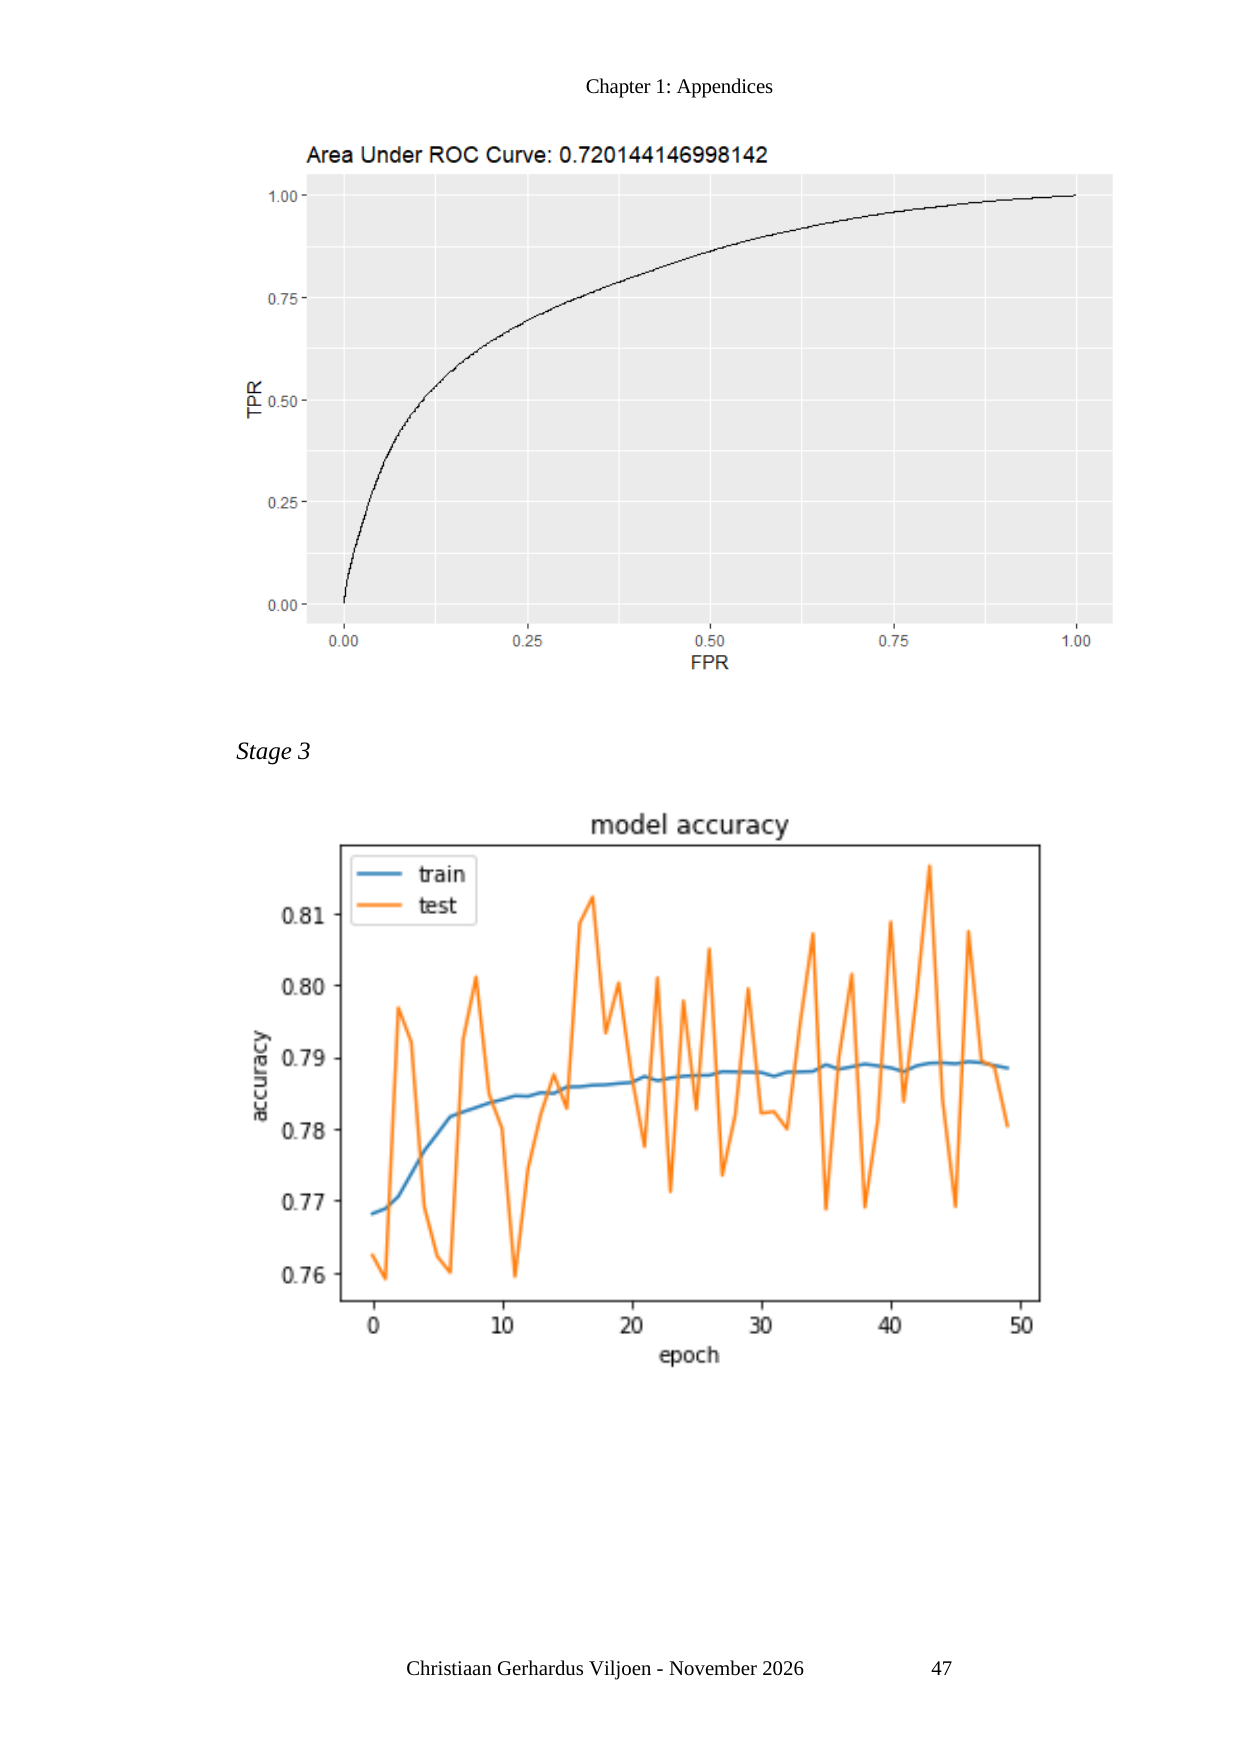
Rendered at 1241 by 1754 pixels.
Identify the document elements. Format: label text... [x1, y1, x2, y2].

picture [236, 799, 1060, 1380]
subtitle Stage 3 [236, 736, 1122, 764]
picture [236, 135, 1123, 682]
